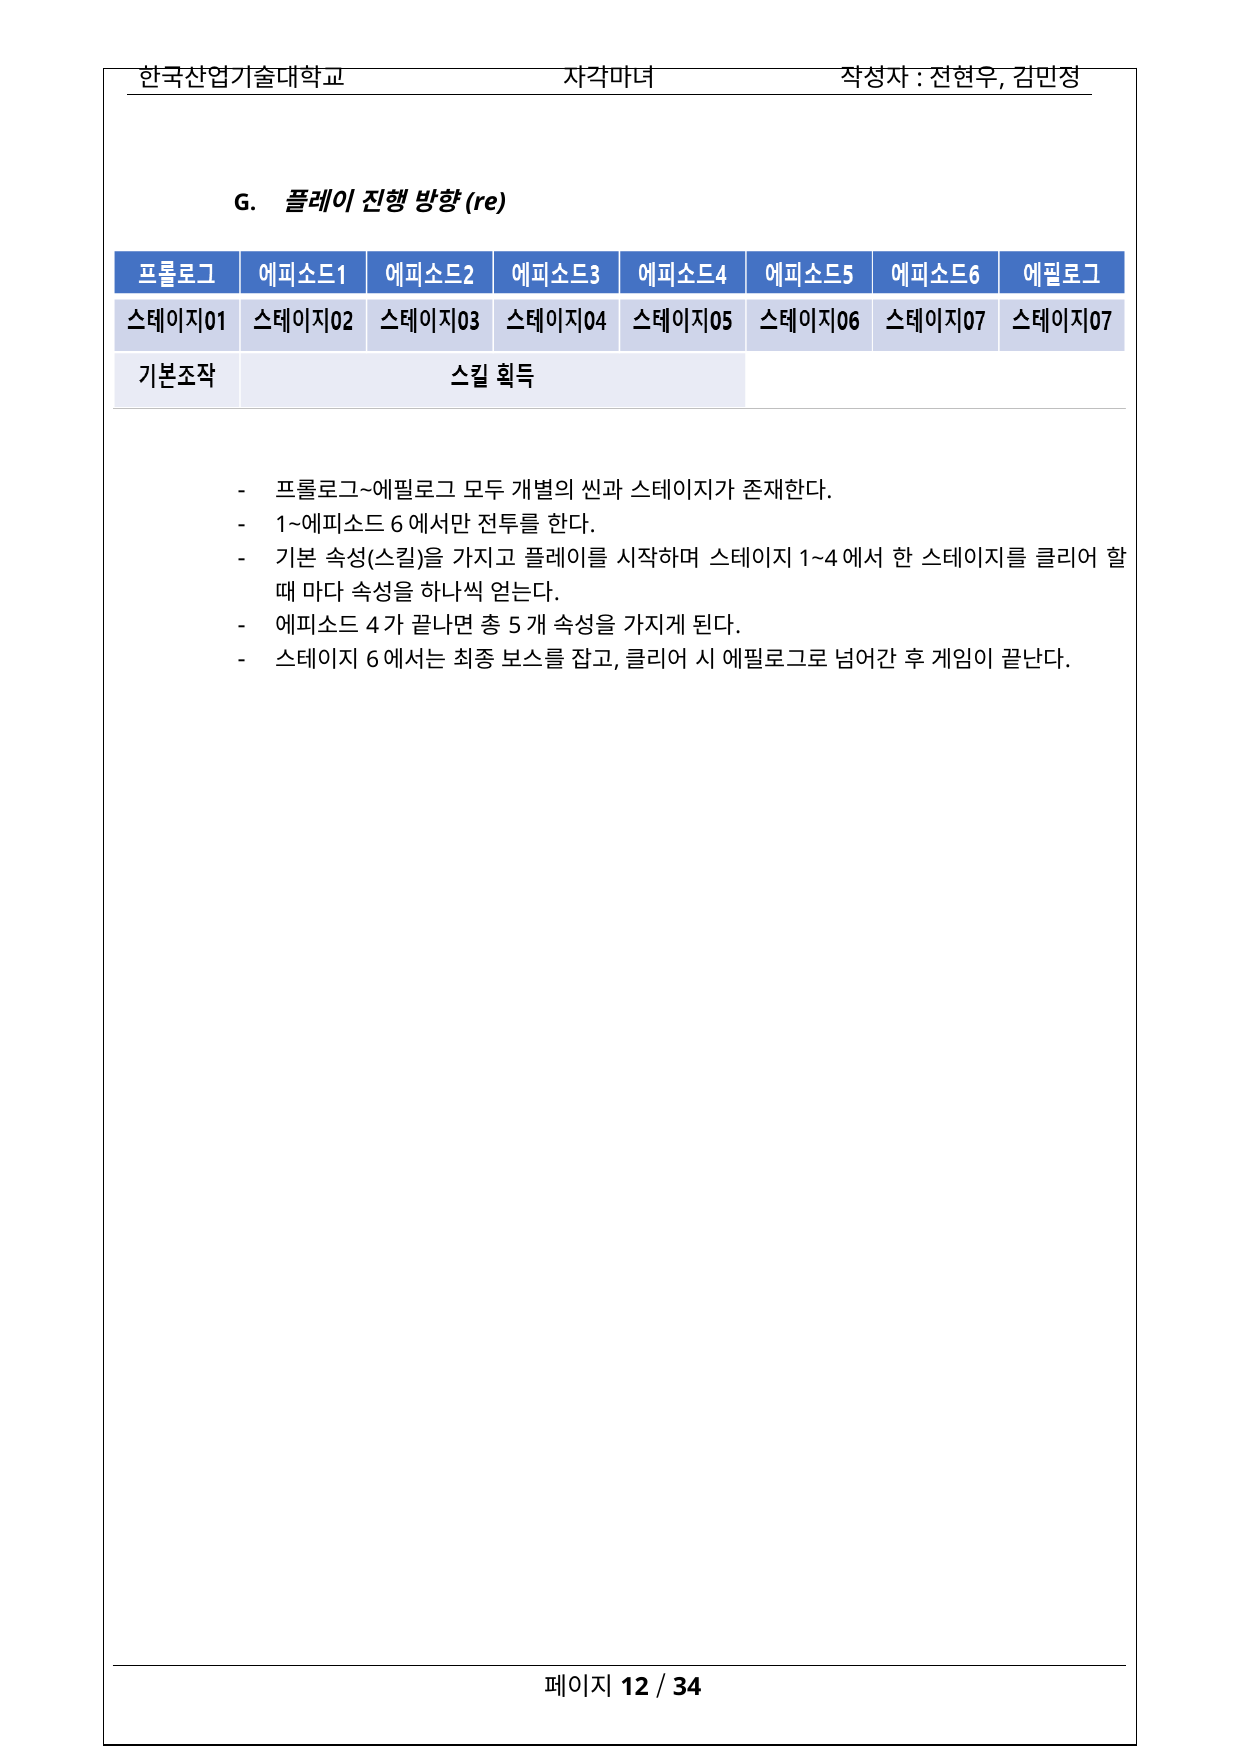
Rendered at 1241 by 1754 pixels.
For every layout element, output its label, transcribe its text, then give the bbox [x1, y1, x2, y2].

subtitle 플레이 진행 방향 (re) [233, 181, 1128, 217]
list 프롤로그~에필로그 모두 개별의 씬과 스테이지가 존재한다. [237, 471, 1128, 505]
list 1~에피소드6에서만 전투를 한다. [237, 505, 1128, 539]
list 기본 속성(스킬)을 가지고 플레이를 시작하며 스테이지1~4에서 한 스테이지를 클리어 할 때 마다 속성을 하나씩 얻는다. [237, 539, 1128, 607]
list 에피소드 4가 끝나면 총 5개 속성을 가지게 된다. [237, 607, 1128, 641]
list 스테이지 6에서는 최종 보스를 잡고, 클리어 시 에필로그로 넘어간 후 게임이 끝난다. [237, 641, 1128, 675]
picture [112, 248, 1128, 409]
